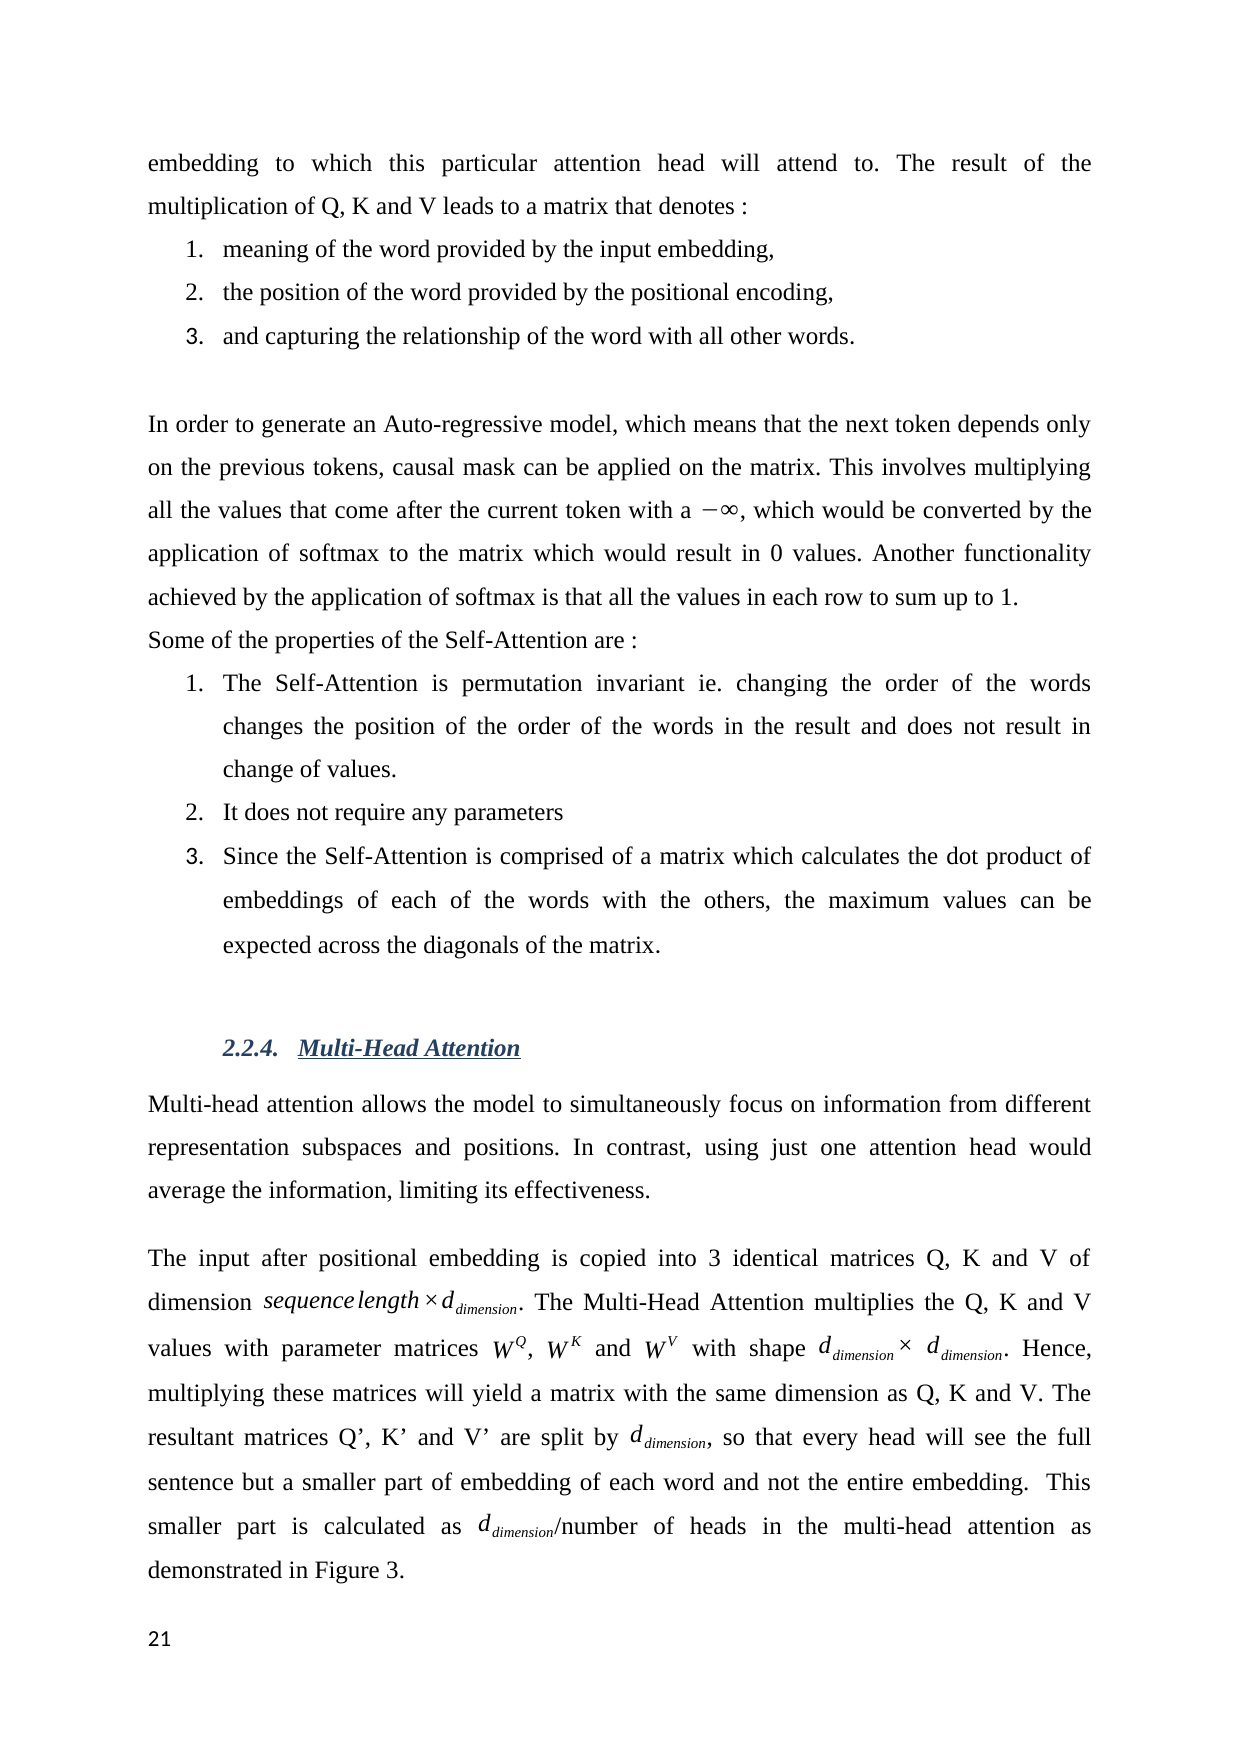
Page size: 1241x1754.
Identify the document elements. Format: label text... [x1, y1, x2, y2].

text The input after positional embedding is copied into 3 identical matrices Q, K and V of dimension . The Multi-Head Attention multiplies the Q, K and V values with parameter matrices , and with shape . Hence, multiplying these matrices will yield a matrix with the same dimension as Q, K and V. The resultant matrices Q’, K’ and V’ are split by , so that every head will see the full sentence but a smaller part of embedding of each word and not the entire embedding. This smaller part is calculated as /number of heads in the multi-head attention as demonstrated in Figure 3. [148, 1243, 1092, 1584]
subtitle Multi-Head Attention [223, 1033, 1092, 1062]
list and capturing the relationship of the word with all other words. [185, 320, 1092, 351]
list the position of the word provided by the positional encoding, [185, 277, 1092, 306]
list meaning of the word provided by the input embedding, [185, 234, 1092, 263]
list It does not require any parameters [185, 797, 1092, 826]
list The Self-Attention is permutation invariant ie. changing the order of the words changes the position of the order of the words in the result and does not result in change of values. [185, 668, 1092, 783]
list Since the Self-Attention is comprised of a matrix which calculates the dot product of embeddings of each of the words with the others, the maximum values can be expected across the diagonals of the matrix. [185, 840, 1092, 960]
text Some of the properties of the Self-Attention are : [148, 625, 1092, 653]
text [148, 148, 1092, 219]
text In order to generate an Auto-regressive model, which means that the next token depends only on the previous tokens, causal mask can be applied on the matrix. This involves multiplying all the values that come after the current token with a , which would be converted by the application of softmax to the matrix which would result in 0 values. Another functionality achieved by the application of softmax is that all the values in each row to sum up to 1. [148, 409, 1092, 610]
text Multi-head attention allows the model to simultaneously focus on information from different representation subspaces and positions. In contrast, using just one attention head would average the information, limiting its effectiveness. [148, 1089, 1092, 1204]
